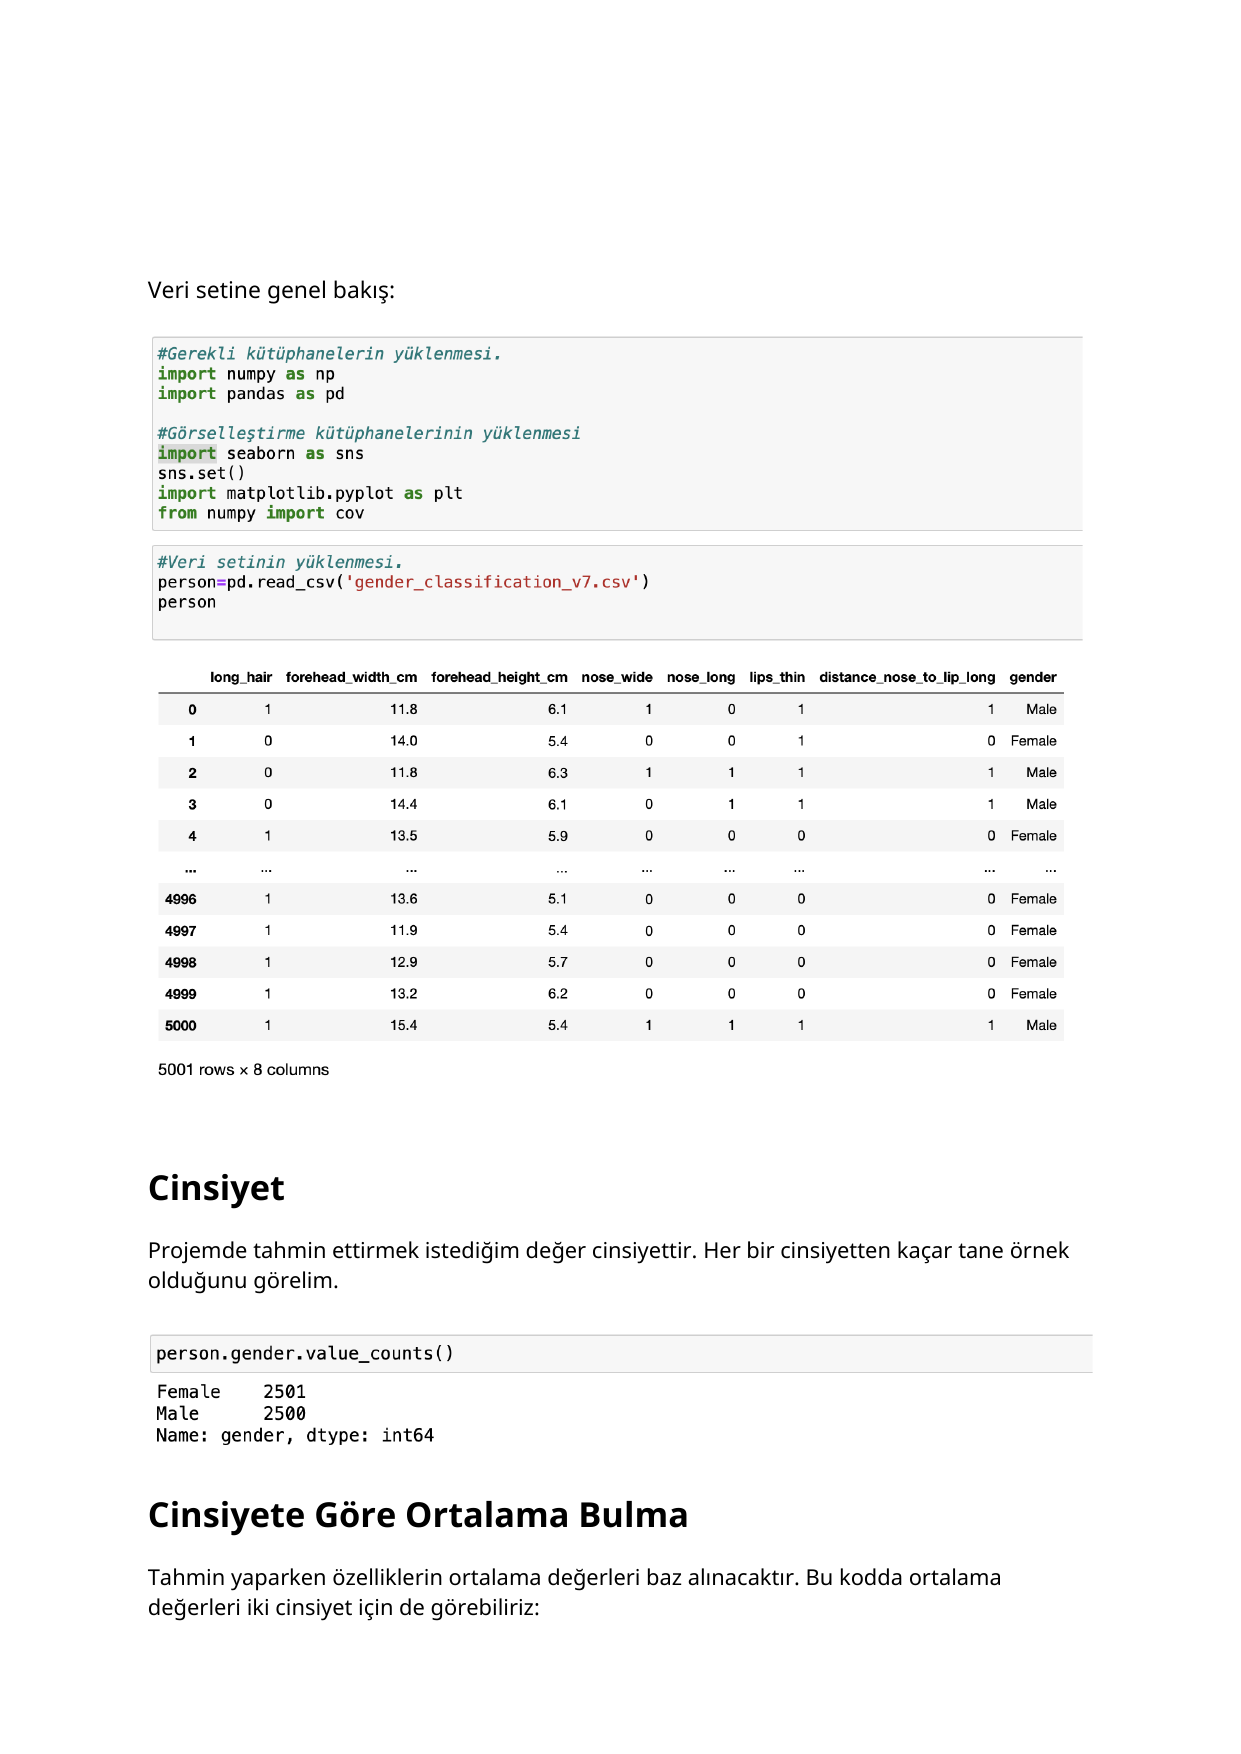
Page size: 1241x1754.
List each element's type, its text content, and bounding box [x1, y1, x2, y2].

picture [147, 334, 1083, 1090]
text Tahmin yaparken özelliklerin ortalama değerleri baz alınacaktır. Bu kodda ortalama değerleri iki cinsiyet için de görebiliriz: [148, 1562, 1092, 1622]
text Veri setine genel bakış: [148, 274, 1092, 305]
subtitle Cinsiyete Göre Ortalama Bulma [148, 1491, 1092, 1537]
subtitle Cinsiyet [148, 1163, 1092, 1210]
picture [147, 1320, 1093, 1475]
text Projemde tahmin ettirmek istediğim değer cinsiyettir. Her bir cinsiyetten kaçar tane örnek olduğunu görelim. [148, 1235, 1092, 1295]
